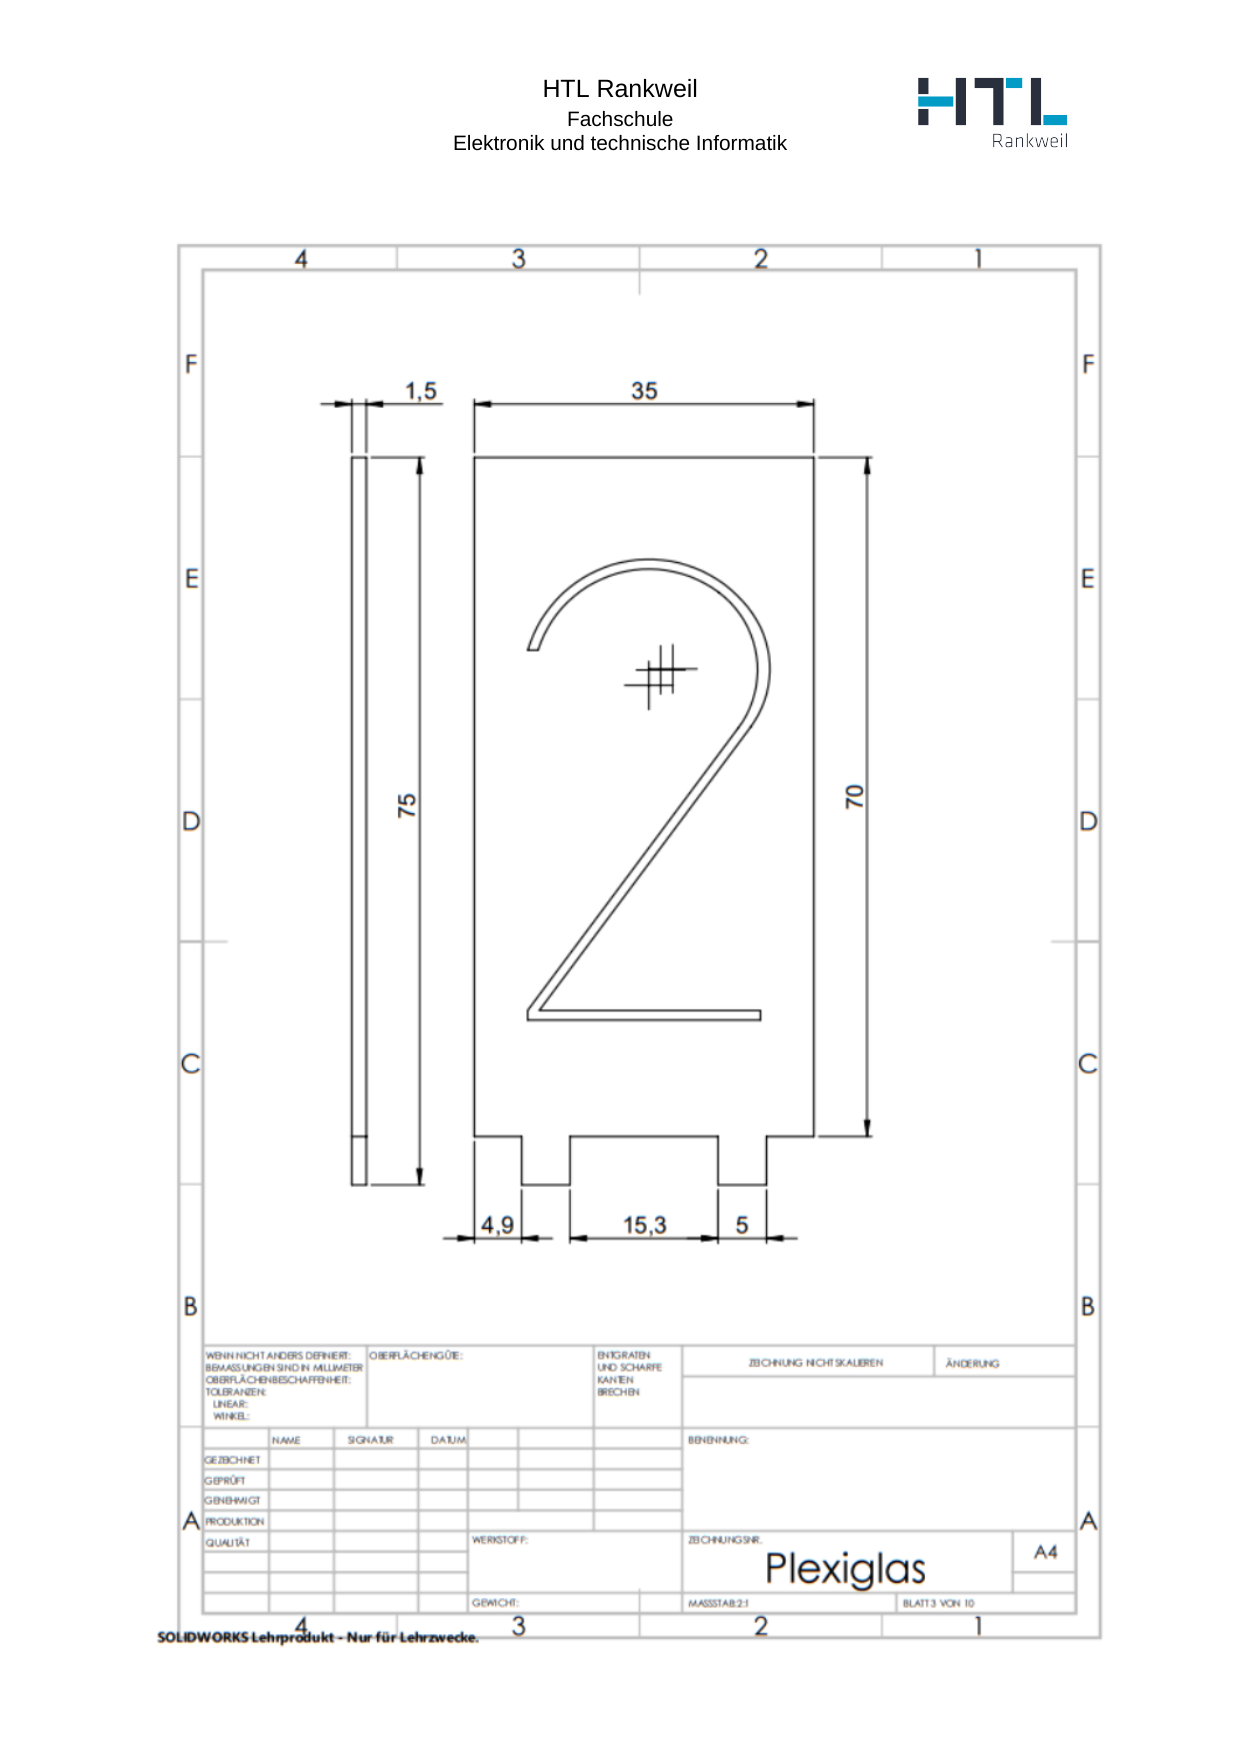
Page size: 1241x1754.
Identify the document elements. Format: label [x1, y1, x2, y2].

picture [150, 238, 1112, 1652]
picture [910, 70, 1076, 152]
